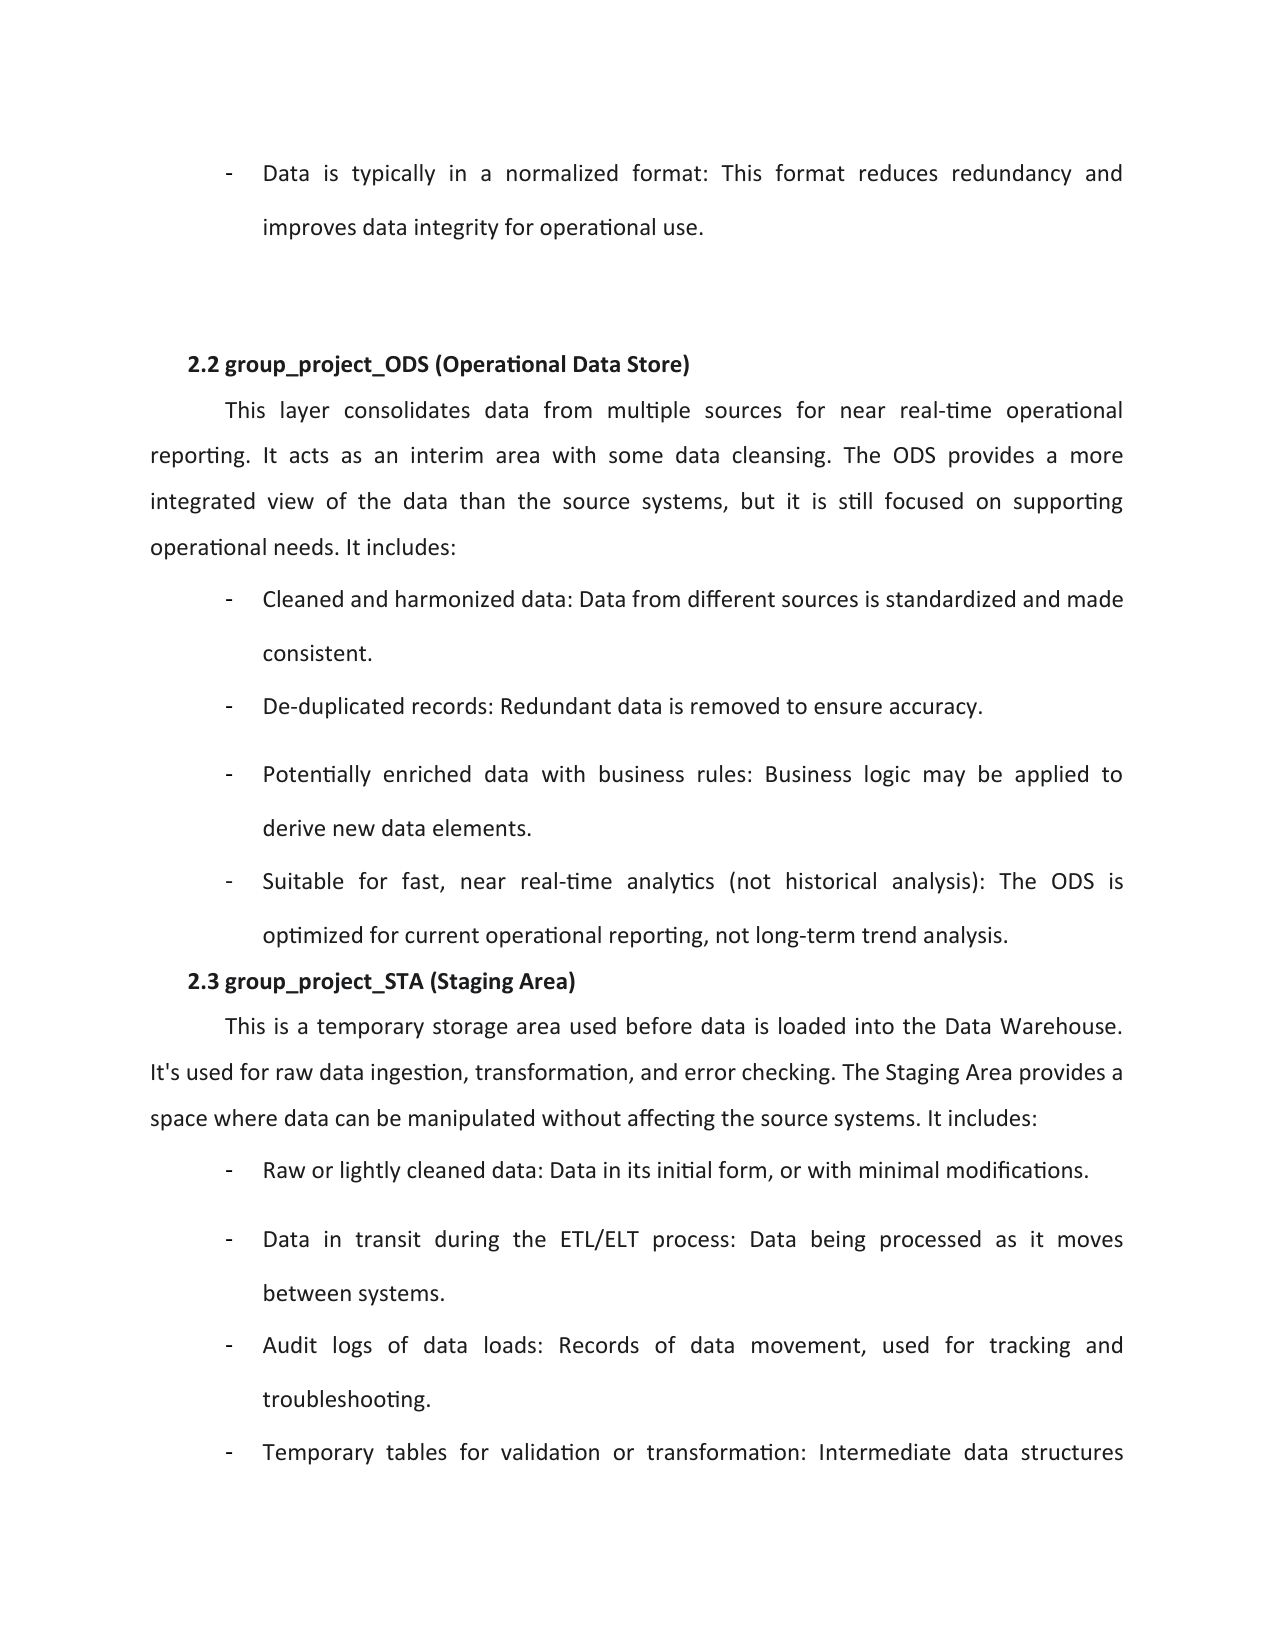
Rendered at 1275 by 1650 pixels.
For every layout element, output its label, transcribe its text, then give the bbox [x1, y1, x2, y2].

list Raw or lightly cleaned data: Data in its initial form, or with minimal modifications. [225, 1148, 1125, 1193]
text This is a temporary storage area used before data is loaded into the Data Warehouse. It's used for raw data ingestion, transformation, and error checking. The Staging Area provides a space where data can be manipulated without affecting the source systems. It includes: [150, 1011, 1125, 1132]
list Potentially enriched data with business rules: Business logic may be applied to derive new data elements. [225, 752, 1125, 843]
list group_project_STA (Staging Area) [187, 965, 1125, 995]
text This layer consolidates data from multiple sources for near real-time operational reporting. It acts as an interim area with some data cleansing. The ODS provides a more integrated view of the data than the source systems, but it is still focused on supporting operational needs. It includes: [150, 394, 1125, 561]
list Data in transit during the ETL/ELT process: Data being processed as it moves between systems. [225, 1216, 1125, 1307]
list Suitable for fast, near real-time analytics (not historical analysis): The ODS is optimized for current operational reporting, not long-term trend analysis. [225, 858, 1125, 949]
list group_project_ODS (Operational Data Store) [187, 348, 1125, 378]
list Data is typically in a normalized format: This format reduces redundancy and improves data integrity for operational use. [225, 150, 1125, 241]
list De-duplicated records: Redundant data is removed to ensure accuracy. [225, 683, 1125, 729]
list Cleaned and harmonized data: Data from different sources is standardized and made consistent. [225, 577, 1125, 668]
list Audit logs of data loads: Records of data movement, used for tracking and troubleshooting. [225, 1323, 1125, 1414]
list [225, 1429, 1125, 1475]
